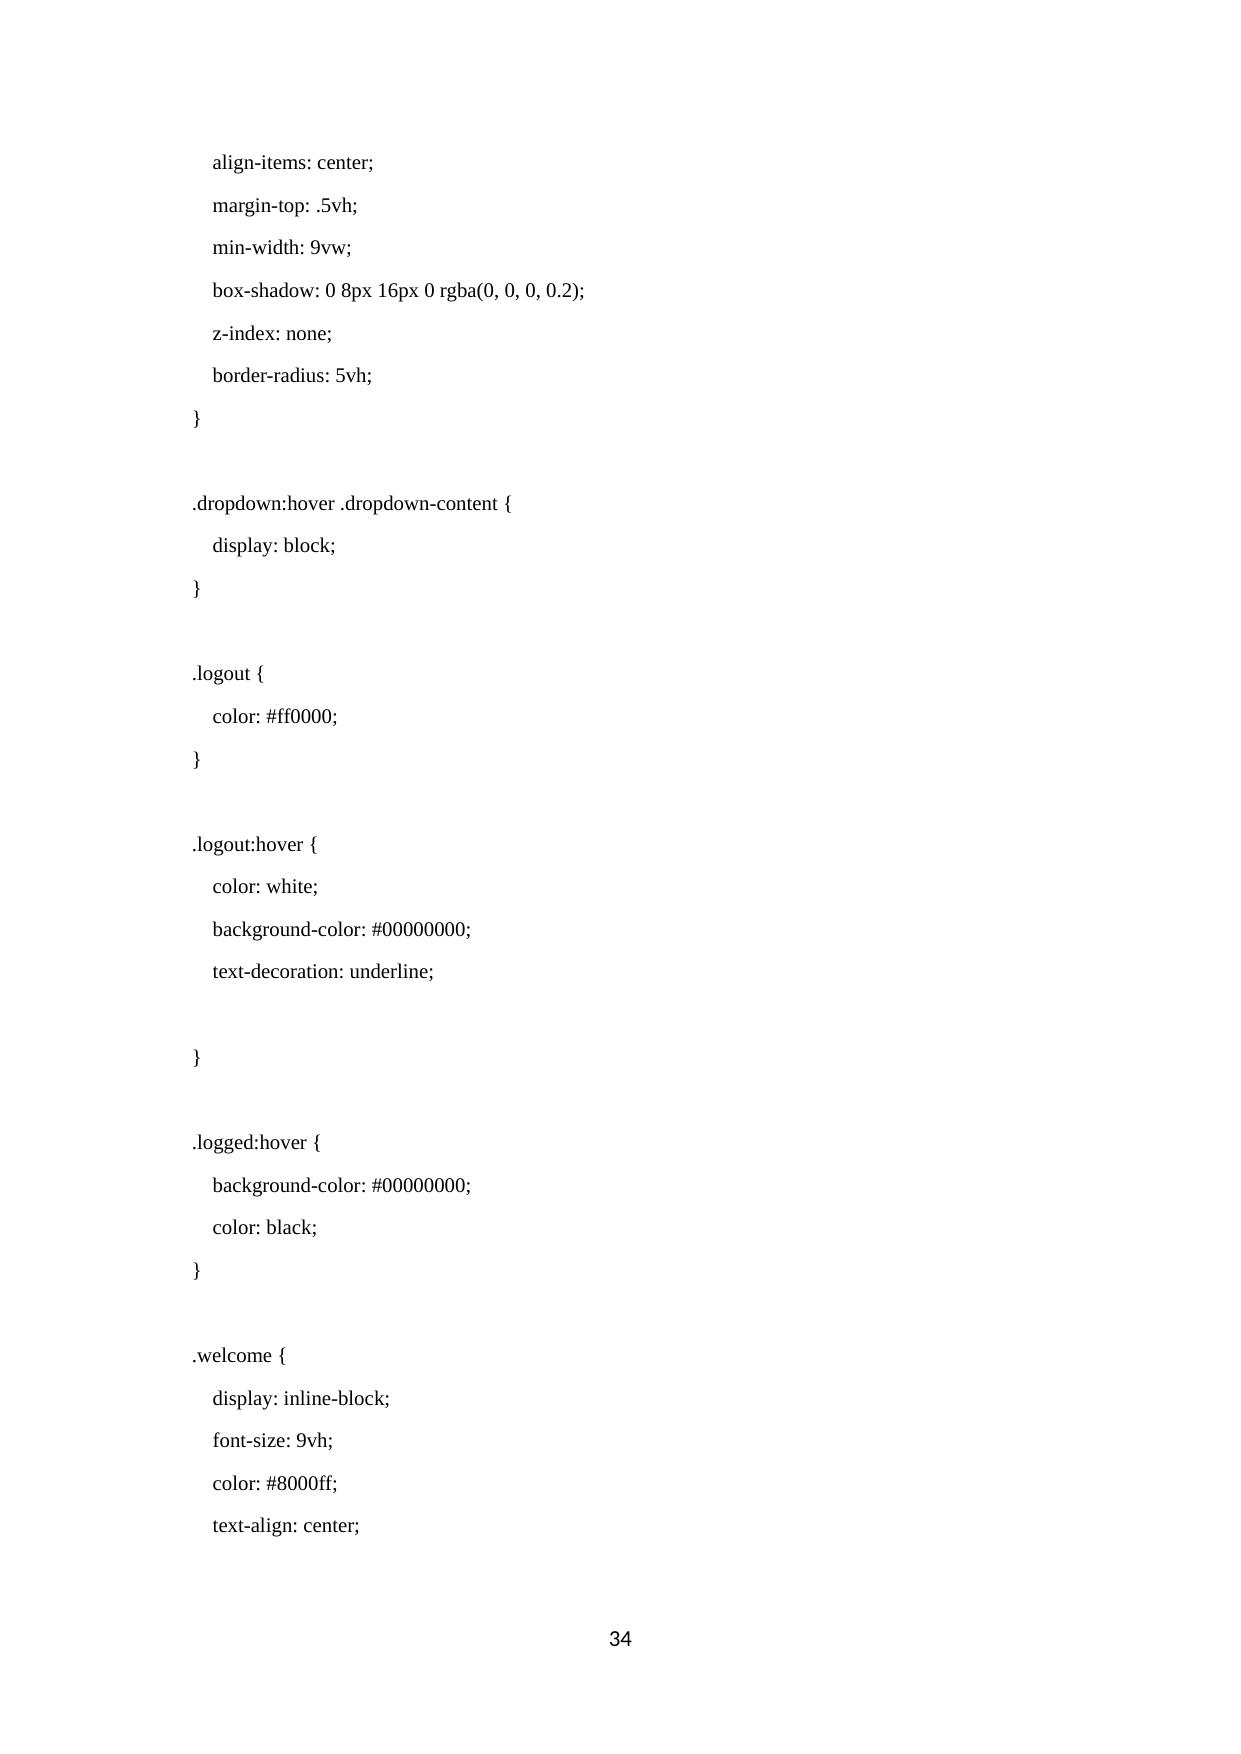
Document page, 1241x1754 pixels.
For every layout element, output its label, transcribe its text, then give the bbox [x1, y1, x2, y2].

text text-decoration: underline; [150, 959, 1090, 983]
text .dropdown:hover .dropdown-content { [150, 491, 1090, 515]
text color: #8000ff; [150, 1471, 1090, 1495]
text .logout:hover { [150, 832, 1090, 856]
text } [150, 746, 1090, 771]
text min-width: 9vw; [150, 235, 1090, 259]
text color: black; [150, 1215, 1090, 1239]
text background-color: #00000000; [150, 917, 1090, 941]
text margin-top: .5vh; [150, 193, 1090, 217]
text color: #ff0000; [150, 704, 1090, 728]
text .welcome { [150, 1343, 1090, 1367]
text display: block; [150, 533, 1090, 557]
text } [150, 1045, 1090, 1069]
text } [150, 1258, 1090, 1282]
text color: white; [150, 874, 1090, 898]
text align-items: center; [150, 150, 1090, 174]
text } [150, 406, 1090, 430]
text .logout { [150, 661, 1090, 685]
text text-align: center; [150, 1513, 1090, 1537]
text border-radius: 5vh; [150, 363, 1090, 387]
text } [150, 576, 1090, 600]
text display: inline-block; [150, 1386, 1090, 1409]
text font-size: 9vh; [150, 1428, 1090, 1452]
text box-shadow: 0 8px 16px 0 rgba(0, 0, 0, 0.2); [150, 278, 1090, 302]
text .logged:hover { [150, 1130, 1090, 1154]
text background-color: #00000000; [150, 1172, 1090, 1197]
text z-index: none; [150, 320, 1090, 344]
